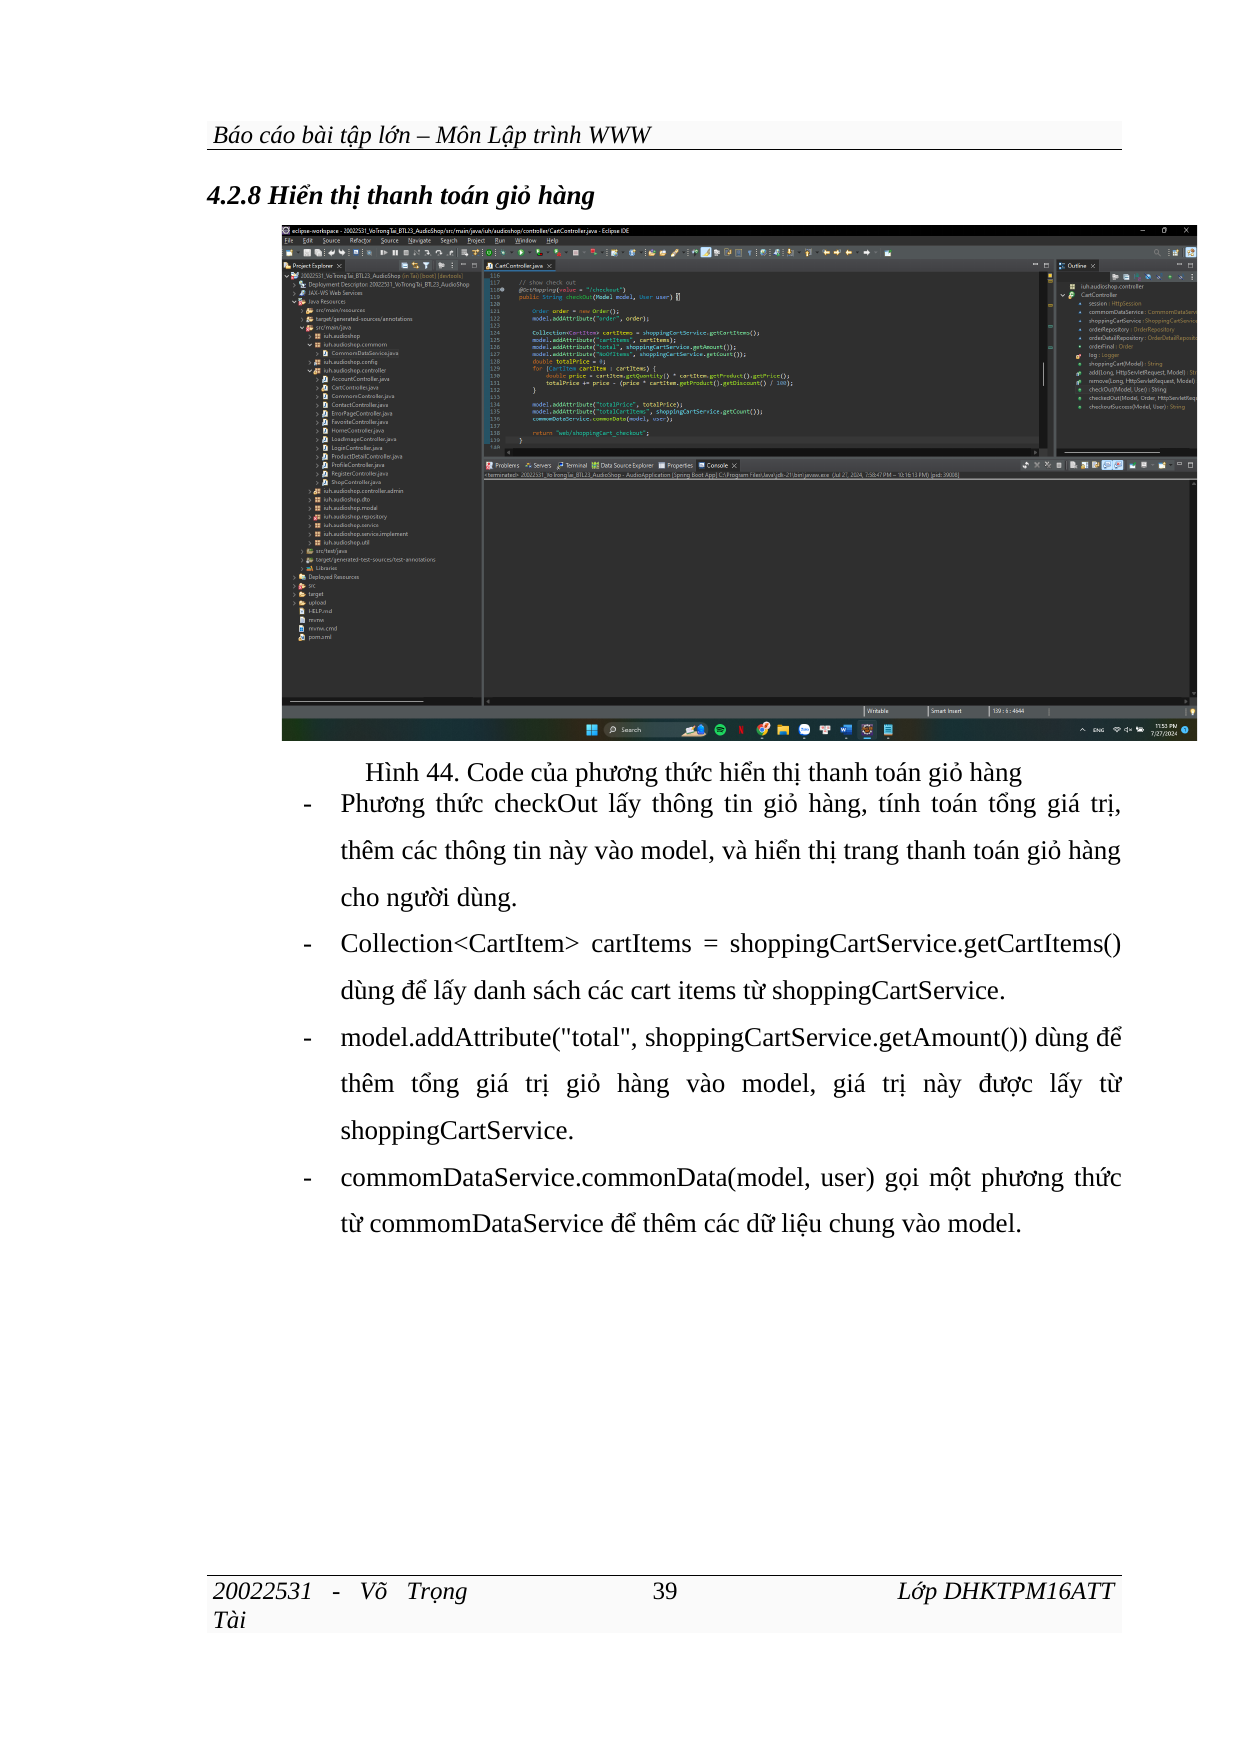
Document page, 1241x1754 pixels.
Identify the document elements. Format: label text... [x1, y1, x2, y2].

picture [281, 225, 1198, 741]
list model.addAttribute("total", shoppingCartService.getAmount()) dùng để thêm tổng giá trị giỏ hàng vào model, giá trị này được lấy từ shoppingCartService. [303, 1021, 1122, 1145]
list commomDataService.commonData(model, user) gọi một phương thức từ commomDataService để thêm các dữ liệu chung vào model. [303, 1161, 1122, 1238]
list Phương thức checkOut lấy thông tin giỏ hàng, tính toán tổng giá trị, thêm các thông tin này vào model, và hiển thị trang thanh toán giỏ hàng cho người dùng. [303, 787, 1122, 912]
text Hình 44. Code của phương thức hiển thị thanh toán giỏ hàng [207, 756, 1122, 787]
list Collection<CartItem> cartItems = shoppingCartService.getCartItems() dùng để lấy danh sách các cart items từ shoppingCartService. [303, 927, 1122, 1005]
subtitle Hiển thị thanh toán giỏ hàng [207, 179, 1122, 210]
